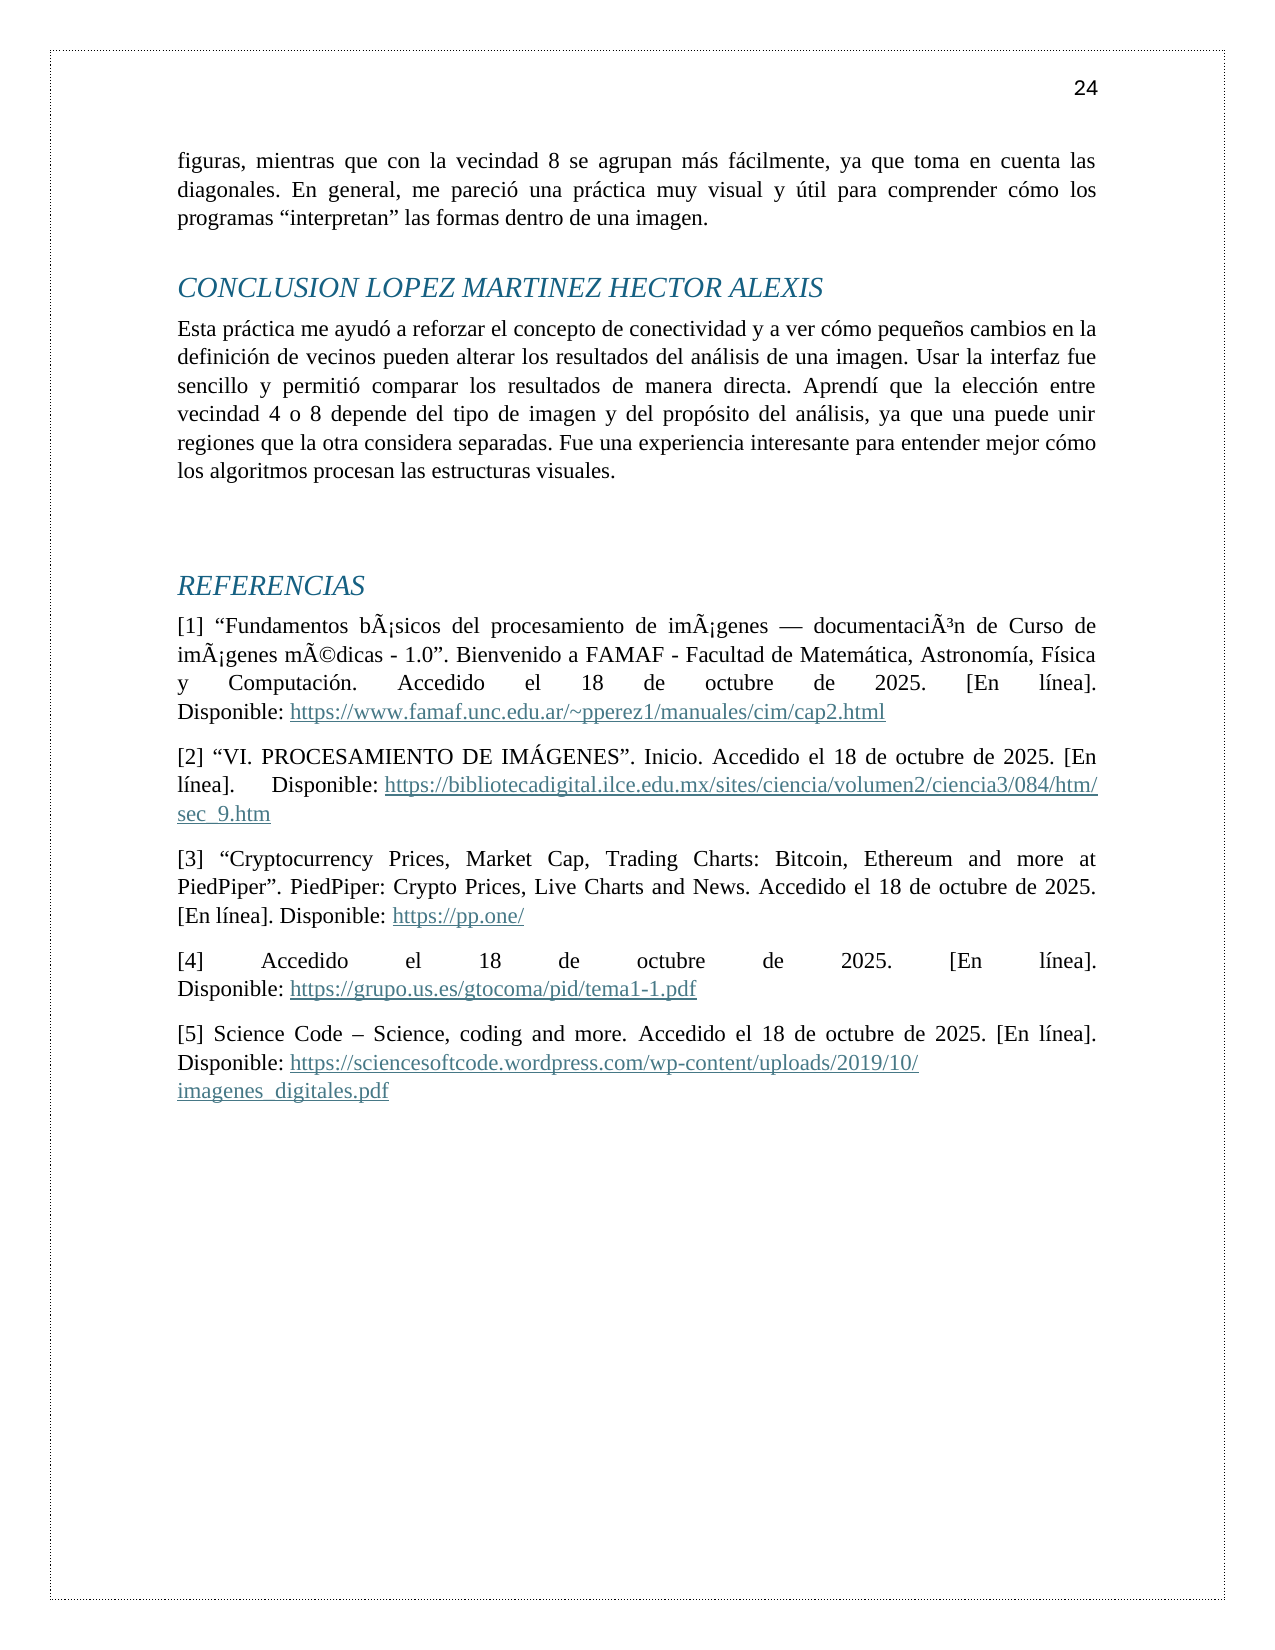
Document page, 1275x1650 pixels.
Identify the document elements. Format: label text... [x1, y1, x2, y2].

text Esta práctica me ayudó a reforzar el concepto de conectividad y a ver cómo pequeños cambios en la definición de vecinos pueden alterar los resultados del análisis de una imagen. Usar la interfaz fue sencillo y permitió comparar los resultados de manera directa. Aprendí que la elección entre vecindad 4 o 8 depende del tipo de imagen y del propósito del análisis, ya que una puede unir regiones que la otra considera separadas. Fue una experiencia interesante para entender mejor cómo los algoritmos procesan las estructuras visuales. [177, 315, 1098, 483]
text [177, 148, 1098, 231]
text [1] “Fundamentos bÃ¡sicos del procesamiento de imÃ¡genes — documentaciÃ³n de Curso de imÃ¡genes mÃ©dicas - 1.0”. Bienvenido a FAMAF - Facultad de Matemática, Astronomía, Física y Computación. Accedido el 18 de octubre de 2025. [En línea]. Disponible: https://www.famaf.unc.edu.ar/~pperez1/manuales/cim/cap2.html [177, 613, 1098, 724]
text [4] Accedido el 18 de octubre de 2025. [En línea]. Disponible: https://grupo.us.es/gtocoma/pid/tema1-1.pdf [177, 947, 1098, 1002]
text [2] “VI. PROCESAMIENTO DE IMÁGENES”. Inicio. Accedido el 18 de octubre de 2025. [En línea]. Disponible: https://bibliotecadigital.ilce.edu.mx/sites/ciencia/volumen2/ciencia3/084/htm/sec_9.htm [177, 743, 1098, 826]
text [3] “Cryptocurrency Prices, Market Cap, Trading Charts: Bitcoin, Ethereum and more at PiedPiper”. PiedPiper: Crypto Prices, Live Charts and News. Accedido el 18 de octubre de 2025. [En línea]. Disponible: https://pp.one/ [177, 845, 1098, 928]
subtitle REFERENCIAS [177, 568, 1098, 602]
subtitle CONCLUSION LOPEZ MARTINEZ HECTOR ALEXIS [177, 270, 1098, 304]
text [5] Science Code – Science, coding and more. Accedido el 18 de octubre de 2025. [En línea]. Disponible: https://sciencesoftcode.wordpress.com/wp-content/uploads/2019/10/imagenes_digitales.pdf [177, 1021, 1098, 1104]
